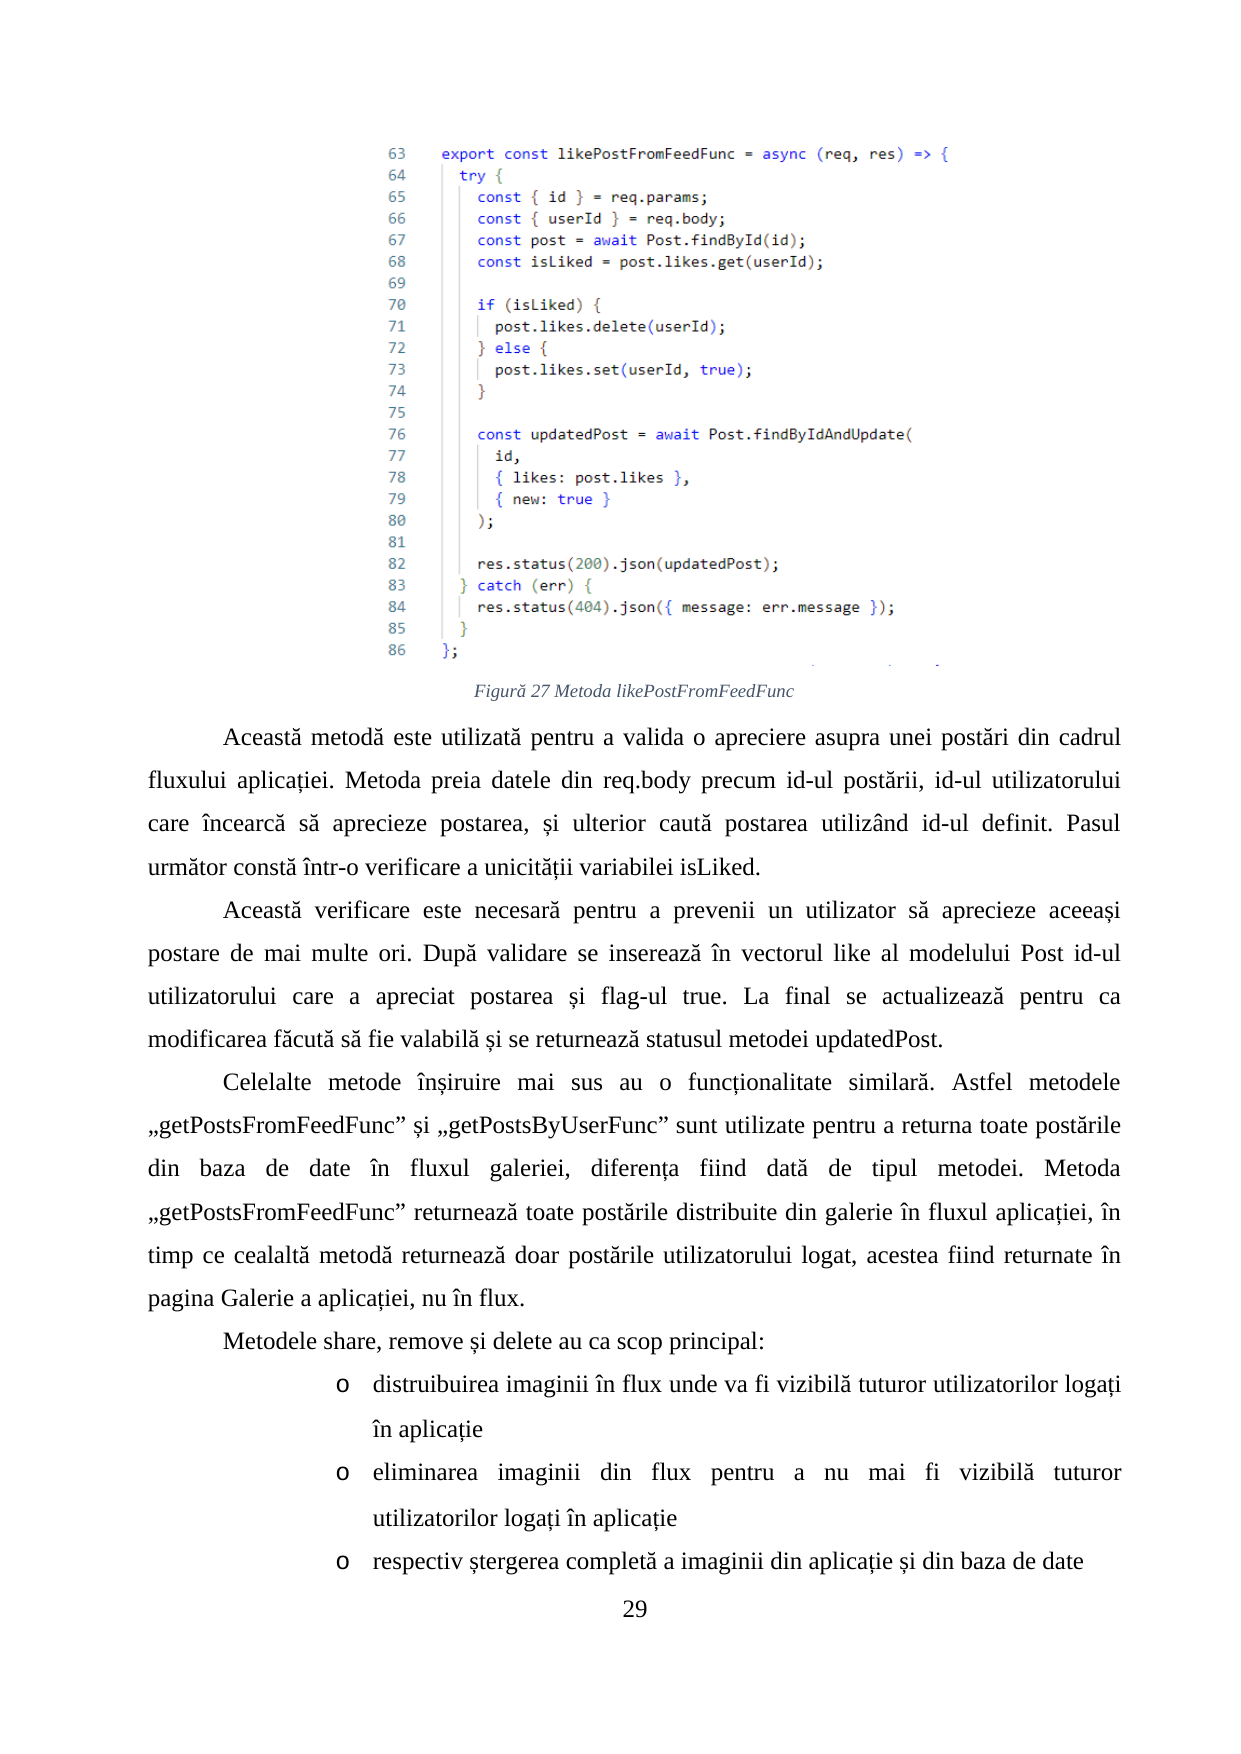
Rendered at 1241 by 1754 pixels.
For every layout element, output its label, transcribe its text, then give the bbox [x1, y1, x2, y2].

text Această metodă este utilizată pentru a valida o apreciere asupra unei postări din cadrul fluxului aplicației. Metoda preia datele din req.body precum id-ul postării, id-ul utilizatorului care încearcă să aprecieze postarea, și ulterior caută postarea utilizând id-ul definit. Pasul următor constă într-o verificare a unicității variabilei isLiked. [148, 722, 1122, 880]
list eliminarea imaginii din flux pentru a nu mai fi vizibilă tuturor utilizatorilor logați în aplicație [335, 1457, 1122, 1531]
text Metodele share, remove și delete au ca scop principal: [148, 1326, 1122, 1355]
text Celelalte metode înșiruire mai sus au o funcționalitate similară. Astfel metodele „getPostsFromFeedFunc” și „getPostsByUserFunc” sunt utilizate pentru a returna toate postările din baza de date în fluxul galeriei, diferența fiind dată de tipul metodei. Metoda „getPostsFromFeedFunc” returnează toate postările distribuite din galerie în fluxul aplicației, în timp ce cealaltă metodă returnează doar postările utilizatorului logat, acestea fiind returnate în pagina Galerie a aplicației, nu în flux. [148, 1067, 1122, 1312]
text Această verificare este necesară pentru a prevenii un utilizator să aprecieze aceeași postare de mai multe ori. După validare se inserează în vectorul like al modelului Post id-ul utilizatorului care a apreciat postarea și flag-ul true. La final se actualizează pentru ca modificarea făcută să fie valabilă și se returnează statusul metodei updatedPost. [148, 895, 1122, 1053]
picture [368, 147, 977, 666]
list respectiv ștergerea completă a imaginii din aplicație și din baza de date [335, 1546, 1122, 1577]
text Figură 27 Metoda likePostFromFeedFunc [148, 680, 1122, 701]
list distruibuirea imaginii în flux unde va fi vizibilă tuturor utilizatorilor logați în aplicație [335, 1369, 1122, 1443]
